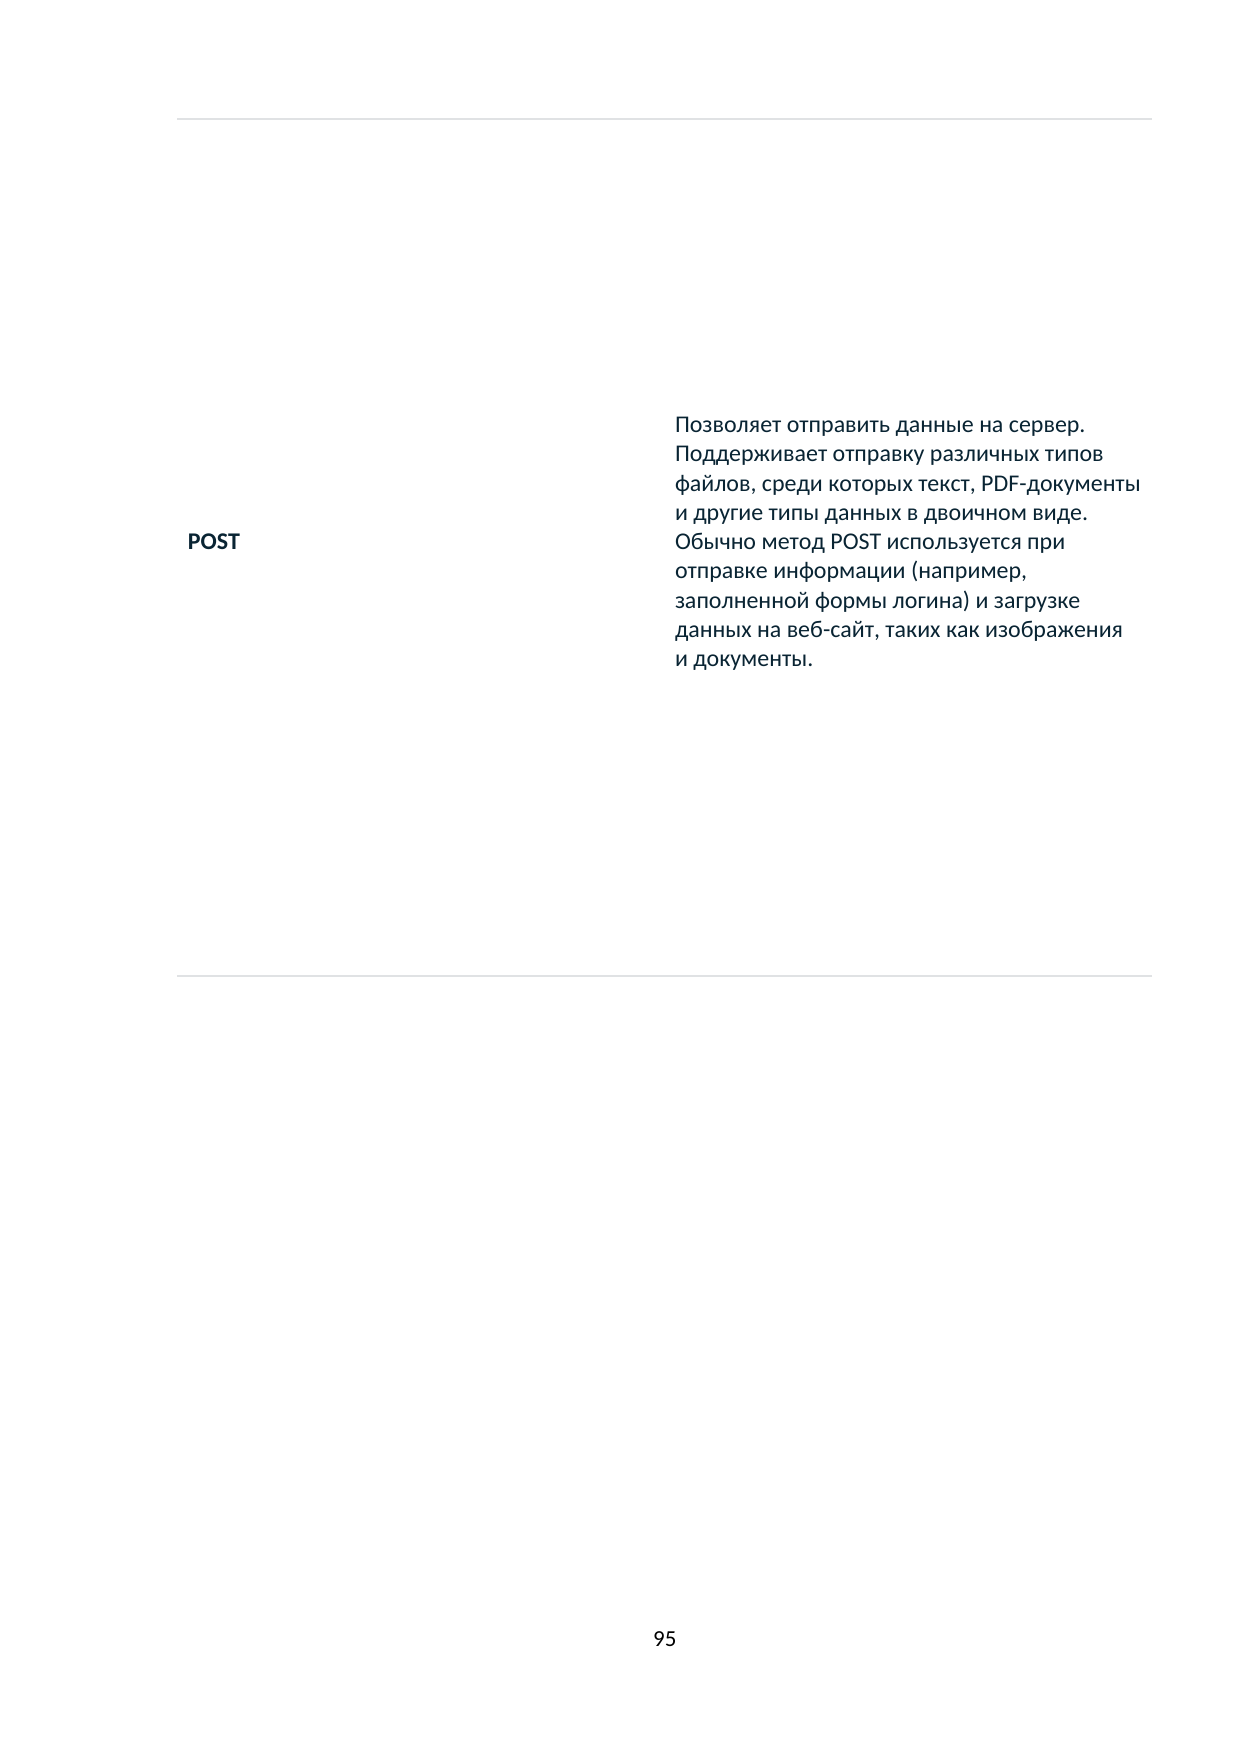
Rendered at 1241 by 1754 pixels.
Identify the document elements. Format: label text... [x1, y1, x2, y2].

table_cell Позволяет отправить данные на сервер. Поддерживает отправку различных типов файлов, среди которых текст, PDF-документы и другие типы данных в двоичном виде. Обычно метод POST используется при отправке информации (например, заполненной формы логина) и загрузке данных на веб-сайт, таких как изображения и документы. [664, 120, 1152, 975]
table_cell POST [177, 120, 664, 975]
